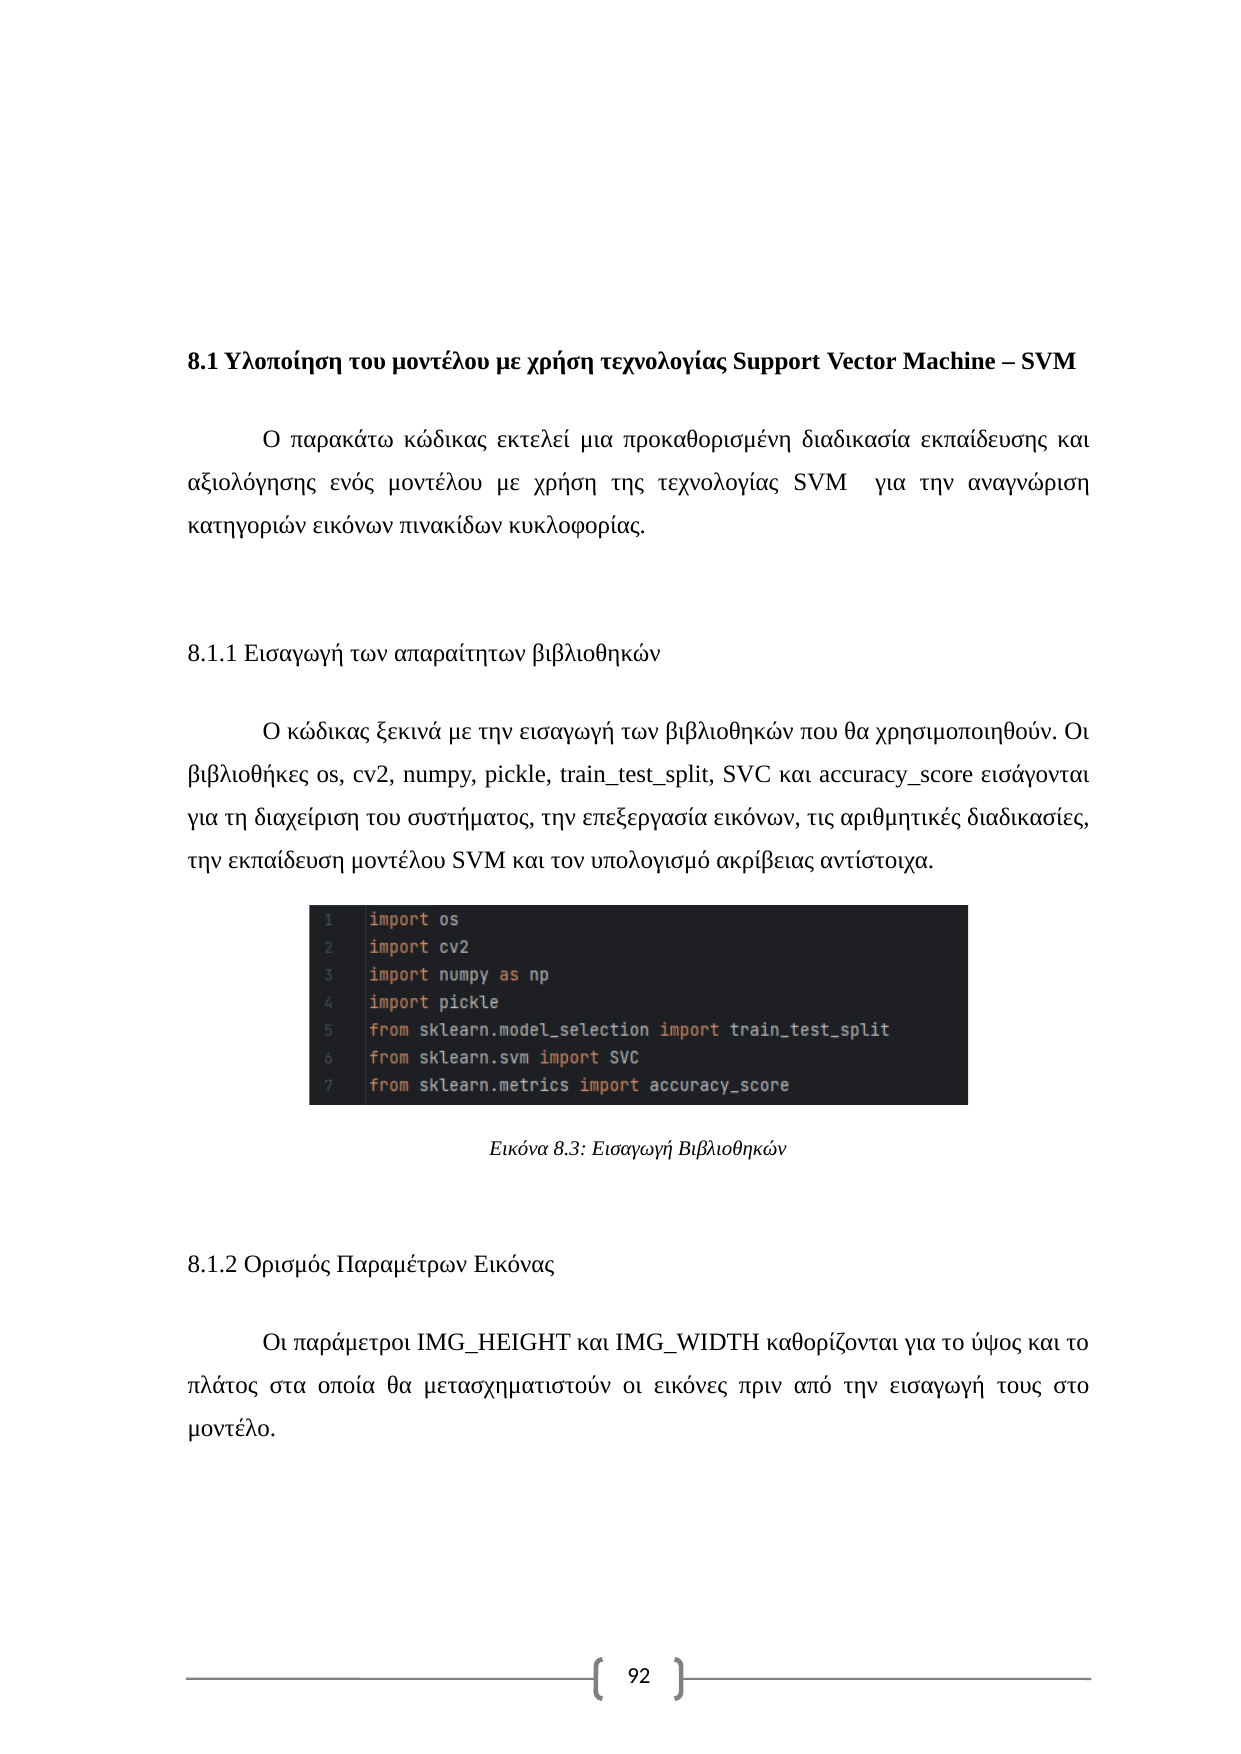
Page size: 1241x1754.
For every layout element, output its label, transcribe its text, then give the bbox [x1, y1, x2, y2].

text Ο παρακάτω κώδικας εκτελεί μια προκαθορισμένη διαδικασία εκπαίδευσης και αξιολόγησης ενός μοντέλου με χρήση της τεχνολογίας SVM για την αναγνώριση κατηγοριών εικόνων πινακίδων κυκλοφορίας. [187, 424, 1090, 539]
subtitle 8.1.1 Εισαγωγή των απαραίτητων βιβλιοθηκών [187, 638, 1090, 667]
picture [309, 905, 969, 1105]
subtitle 8.1.2 Ορισμός Παραμέτρων Εικόνας [187, 1249, 1090, 1277]
text Ο κώδικας ξεκινά με την εισαγωγή των βιβλιοθηκών που θα χρησιμοποιηθούν. Οι βιβλιοθήκες os, cv2, numpy, pickle, train_test_split, SVC και accuracy_score εισάγονται για τη διαχείριση του συστήματος, την επεξεργασία εικόνων, τις αριθμητικές διαδικασίες, την εκπαίδευση μοντέλου SVM και τον υπολογισμό ακρίβειας αντίστοιχα. [187, 716, 1090, 874]
subtitle 8.1 Υλοποίηση του μοντέλου με χρήση τεχνολογίας Support Vector Machine – SVM [187, 346, 1090, 374]
text Οι παράμετροι IMG_HEIGHT και IMG_WIDTH καθορίζονται για το ύψος και το πλάτος στα οποία θα μετασχηματιστούν οι εικόνες πριν από την εισαγωγή τους στο μοντέλο. [187, 1327, 1090, 1442]
